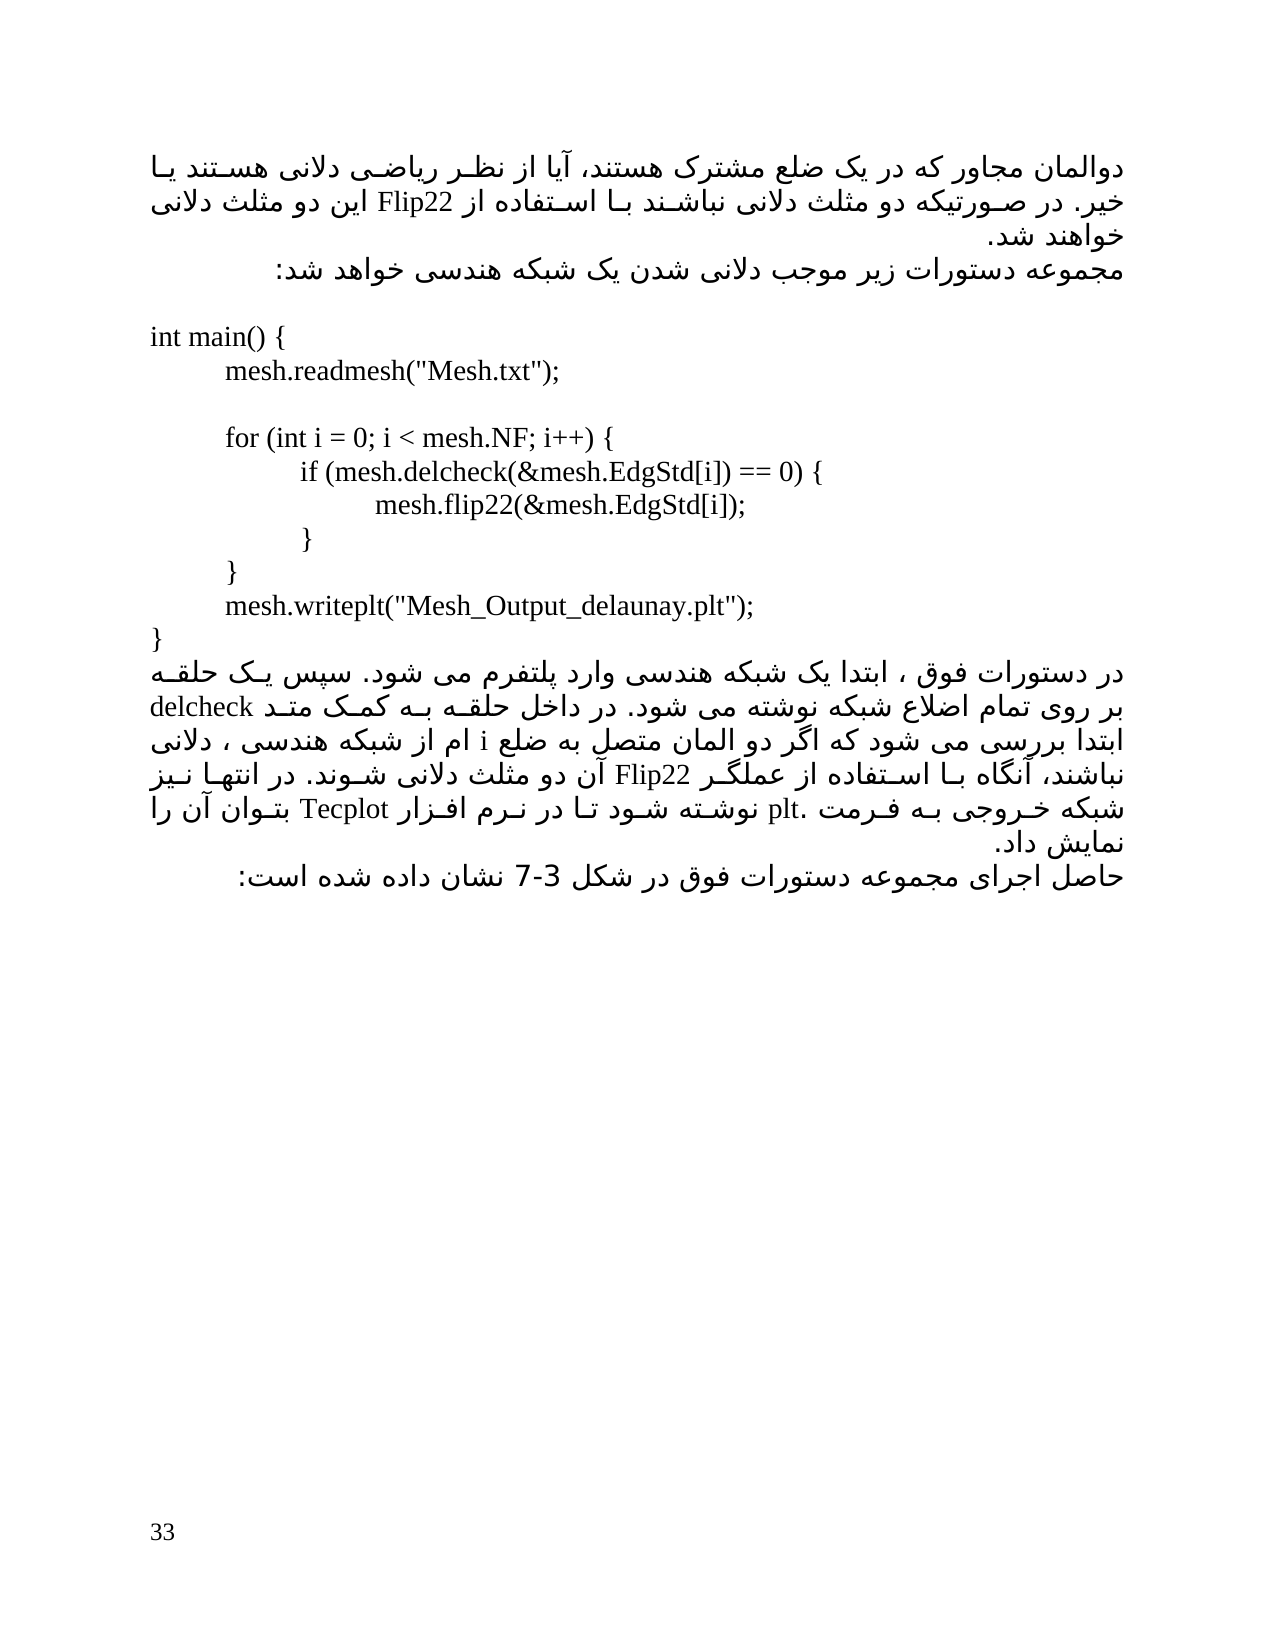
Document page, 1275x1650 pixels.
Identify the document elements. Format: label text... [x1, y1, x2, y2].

text if (mesh.delcheck(&mesh.EdgStd[i]) == 0) { [150, 454, 1125, 487]
text mesh.writeplt("Mesh_Output_delaunay.plt"); [150, 588, 1125, 621]
text mesh.flip22(&mesh.EdgStd[i]); [150, 487, 1125, 521]
text حاصل اجرای مجموعه دستورات فوق در شکل 3-7 نشان داده شده است: [150, 859, 1125, 893]
text در دستورات فوق ، ابتدا یک شبکه هندسی وارد پلتفرم می شود. سپس یک حلقه بر روی تمام اضلاع شبکه نوشته می شود. در داخل حلقه به کمک متد delcheck ابتدا بررسی می شود که اگر دو المان متصل به ضلع i ام از شبکه هندسی ، دلانی نباشند، آنگاه با استفاده از عملگر Flip22 آن دو مثلث دلانی شوند. در انتها نیز شبکه خروجی به فرمت .plt نوشته شود تا در نرم افزار Tecplot بتوان آن را نمایش داد. [150, 655, 1125, 859]
text } [150, 554, 1125, 588]
text int main() { [150, 319, 1125, 353]
text } [150, 621, 1125, 655]
text } [150, 521, 1125, 554]
text mesh.readmesh("Mesh.txt"); [150, 353, 1125, 387]
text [150, 150, 1125, 252]
text مجموعه دستورات زیر موجب دلانی شدن یک شبکه هندسی خواهد شد: [150, 252, 1125, 286]
text for (int i = 0; i < mesh.NF; i++) { [150, 420, 1125, 454]
